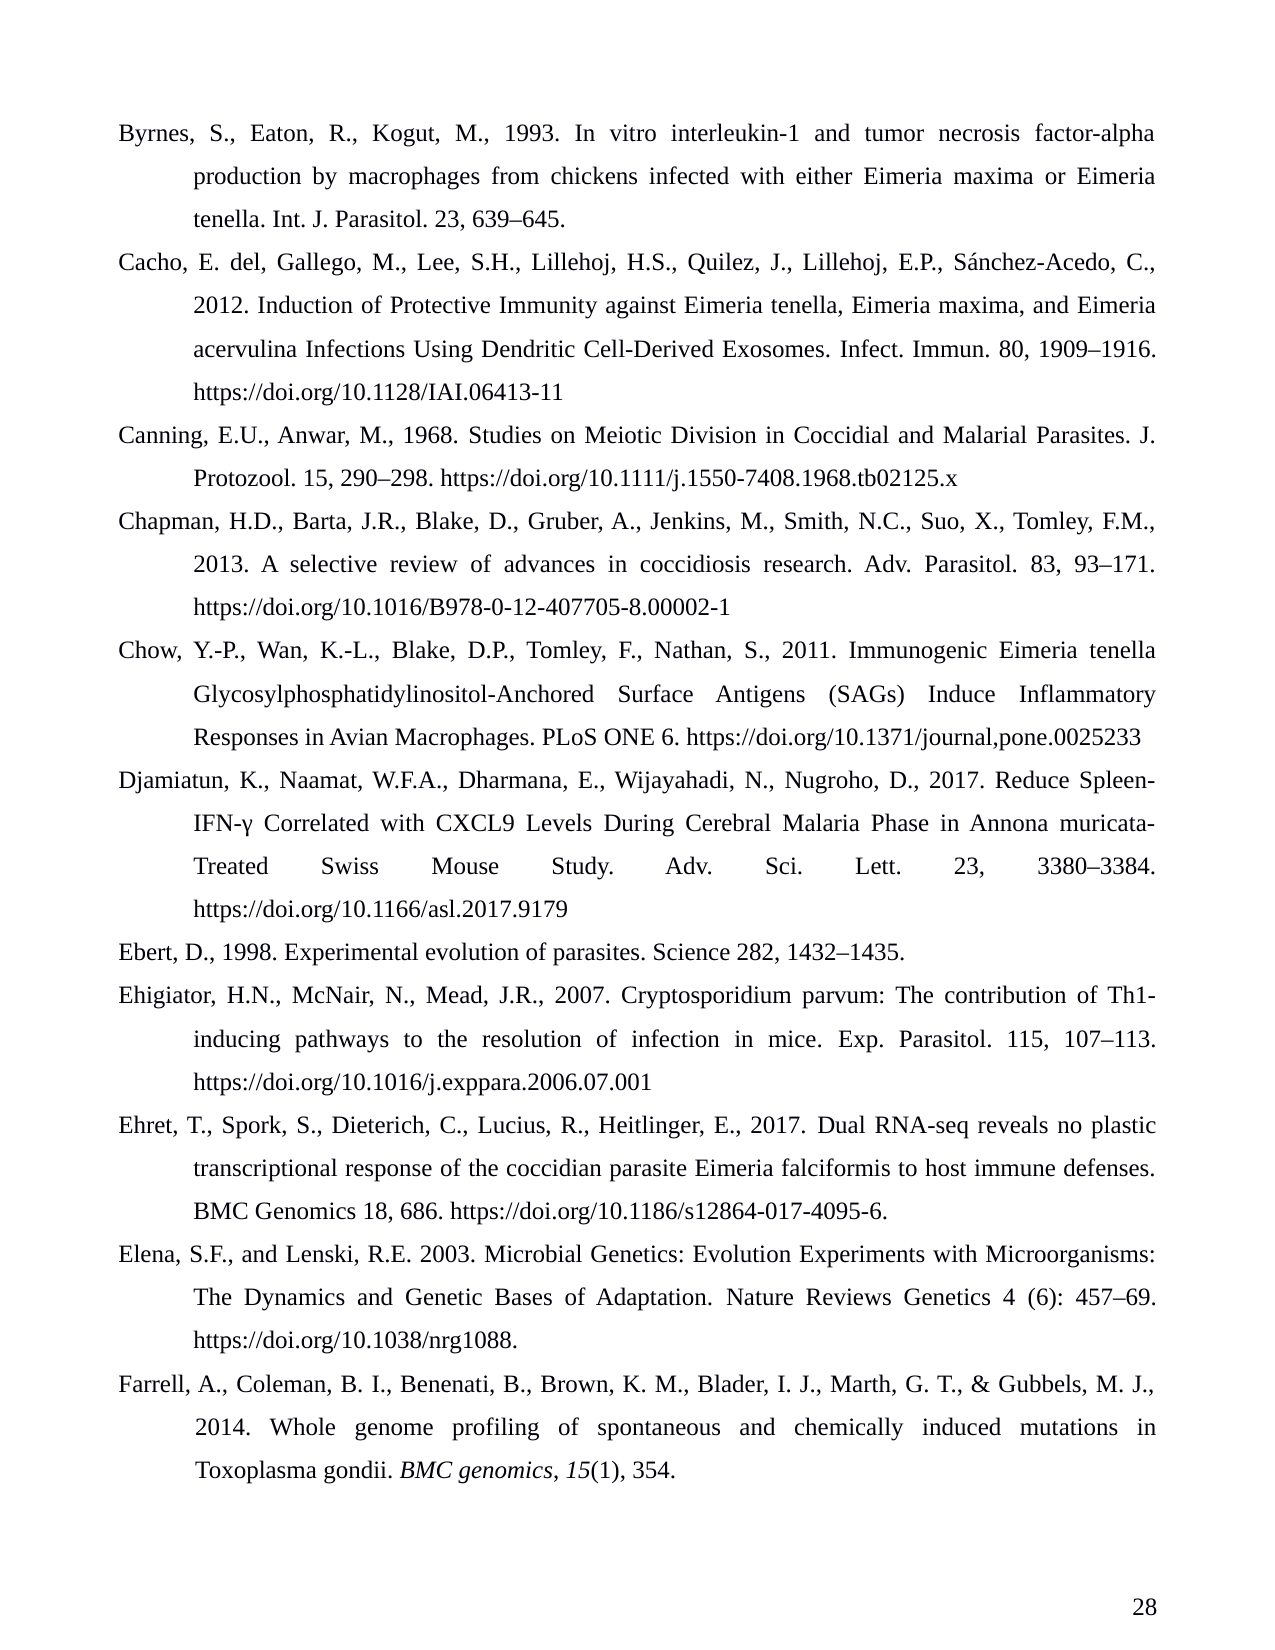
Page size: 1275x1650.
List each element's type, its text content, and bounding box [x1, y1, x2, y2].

text Farrell, A., Coleman, B. I., Benenati, B., Brown, K. M., Blader, I. J., Marth, G. T., & Gubbels, M. J., 2014. Whole genome profiling of spontaneous and chemically induced mutations in Toxoplasma gondii. BMC genomics, 15(1), 354. [118, 1369, 1157, 1484]
text Chow, Y.-P., Wan, K.-L., Blake, D.P., Tomley, F., Nathan, S., 2011. Immunogenic Eimeria tenella Glycosylphosphatidylinositol-Anchored Surface Antigens (SAGs) Induce Inflammatory Responses in Avian Macrophages. PLoS ONE 6. https://doi.org/10.1371/journal,pone.0025233 [118, 636, 1157, 751]
text Ebert, D., 1998. Experimental evolution of parasites. Science 282, 1432–1435. [118, 937, 1157, 966]
text Djamiatun, K., Naamat, W.F.A., Dharmana, E., Wijayahadi, N., Nugroho, D., 2017. Reduce Spleen-IFN-γ Correlated with CXCL9 Levels During Cerebral Malaria Phase in Annona muricata-Treated Swiss Mouse Study. Adv. Sci. Lett. 23, 3380–3384. https://doi.org/10.1166/asl.2017.9179 [118, 765, 1157, 923]
text Byrnes, S., Eaton, R., Kogut, M., 1993. In vitro interleukin-1 and tumor necrosis factor-alpha production by macrophages from chickens infected with either Eimeria maxima or Eimeria tenella. Int. J. Parasitol. 23, 639–645. [118, 118, 1157, 233]
text Chapman, H.D., Barta, J.R., Blake, D., Gruber, A., Jenkins, M., Smith, N.C., Suo, X., Tomley, F.M., 2013. A selective review of advances in coccidiosis research. Adv. Parasitol. 83, 93–171. https://doi.org/10.1016/B978-0-12-407705-8.00002-1 [118, 506, 1157, 621]
text Ehret, T., Spork, S., Dieterich, C., Lucius, R., Heitlinger, E., 2017. Dual RNA-seq reveals no plastic transcriptional response of the coccidian parasite Eimeria falciformis to host immune defenses. BMC Genomics 18, 686. https://doi.org/10.1186/s12864-017-4095-6. [118, 1110, 1157, 1225]
text Elena, S.F., and Lenski, R.E. 2003. Microbial Genetics: Evolution Experiments with Microorganisms: The Dynamics and Genetic Bases of Adaptation. Nature Reviews Genetics 4 (6): 457–69. https://doi.org/10.1038/nrg1088. [118, 1239, 1157, 1354]
text Canning, E.U., Anwar, M., 1968. Studies on Meiotic Division in Coccidial and Malarial Parasites. J. Protozool. 15, 290–298. https://doi.org/10.1111/j.1550-7408.1968.tb02125.x [118, 420, 1157, 492]
text Cacho, E. del, Gallego, M., Lee, S.H., Lillehoj, H.S., Quilez, J., Lillehoj, E.P., Sánchez-Acedo, C., 2012. Induction of Protective Immunity against Eimeria tenella, Eimeria maxima, and Eimeria acervulina Infections Using Dendritic Cell-Derived Exosomes. Infect. Immun. 80, 1909–1916. https://doi.org/10.1128/IAI.06413-11 [118, 247, 1157, 406]
text Ehigiator, H.N., McNair, N., Mead, J.R., 2007. Cryptosporidium parvum: The contribution of Th1-inducing pathways to the resolution of infection in mice. Exp. Parasitol. 115, 107–113. https://doi.org/10.1016/j.exppara.2006.07.001 [118, 981, 1157, 1096]
